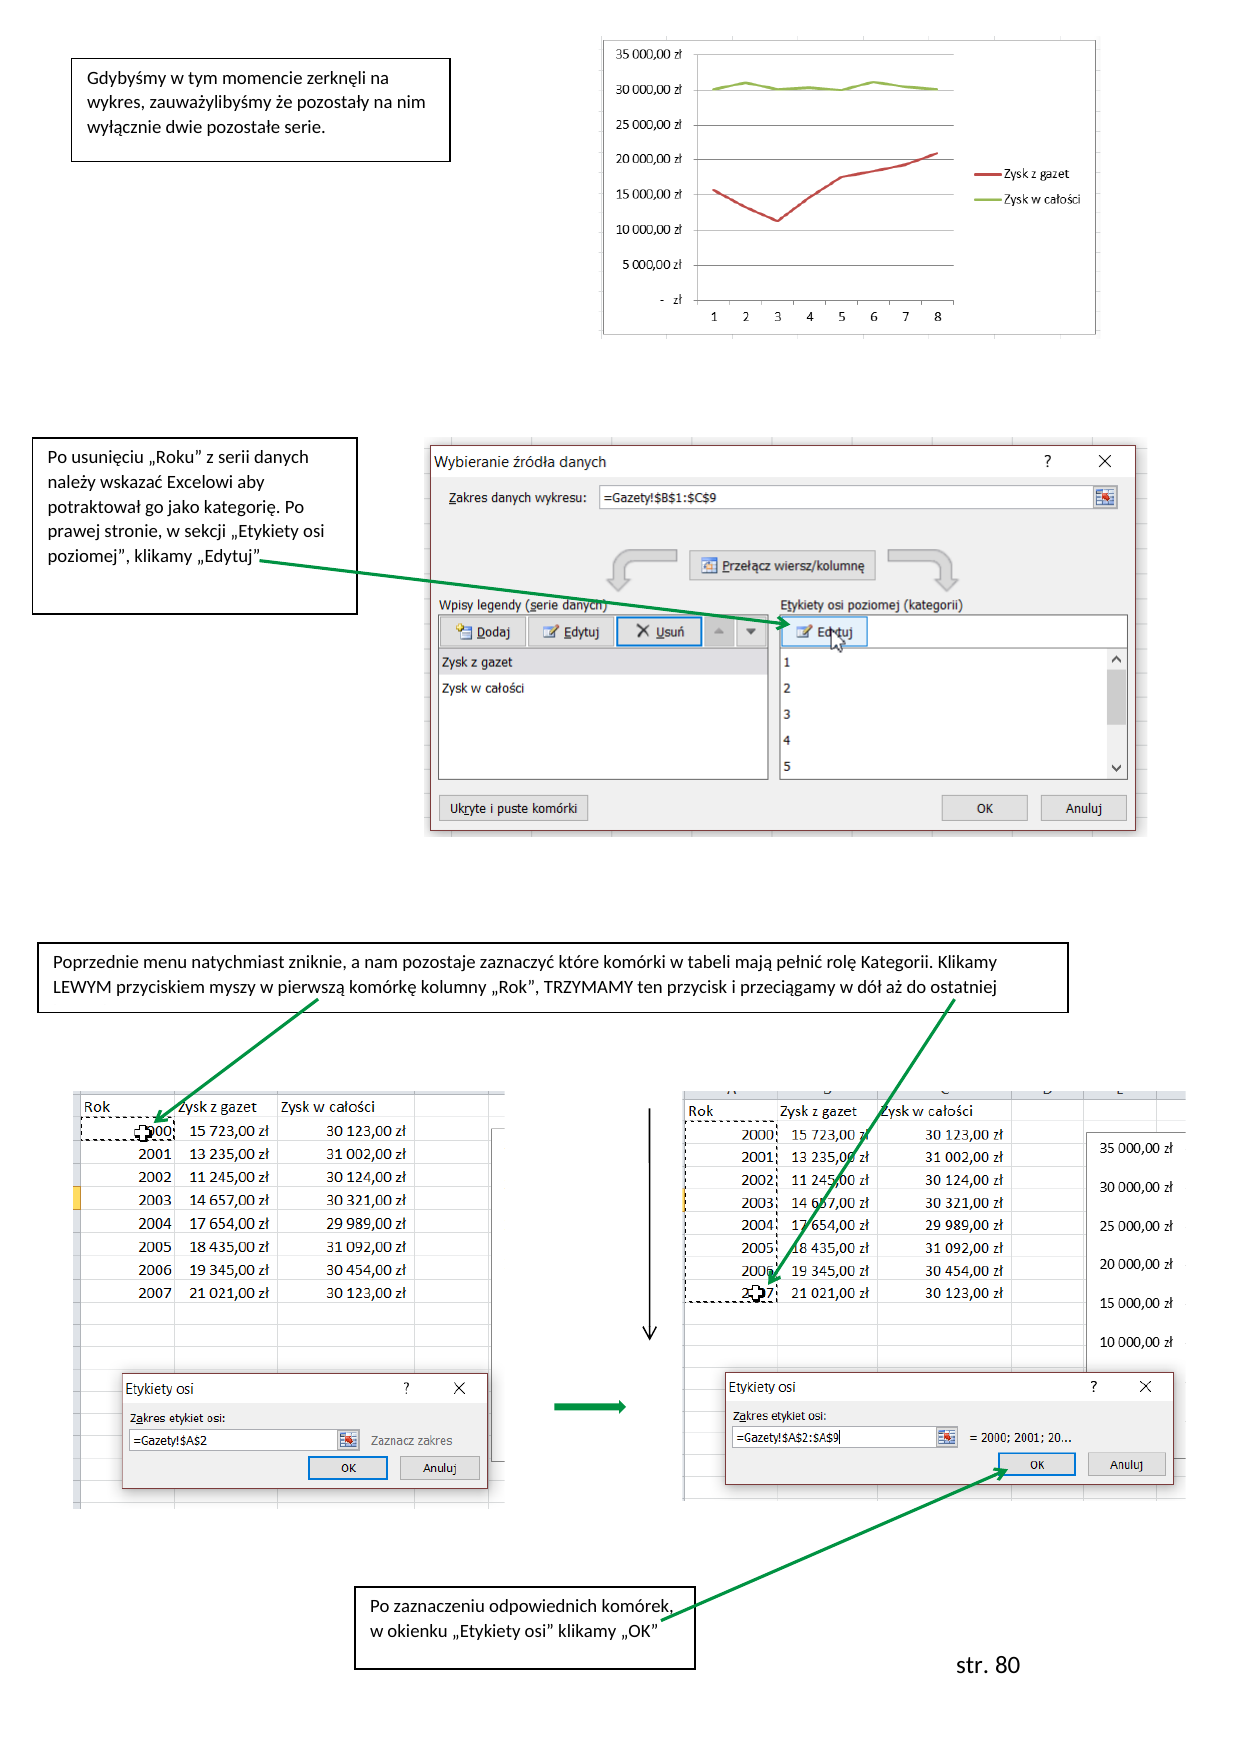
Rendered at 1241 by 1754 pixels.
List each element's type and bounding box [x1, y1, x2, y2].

picture [682, 1091, 1186, 1501]
picture [424, 437, 1148, 837]
picture [73, 1091, 505, 1509]
picture [598, 36, 1101, 339]
